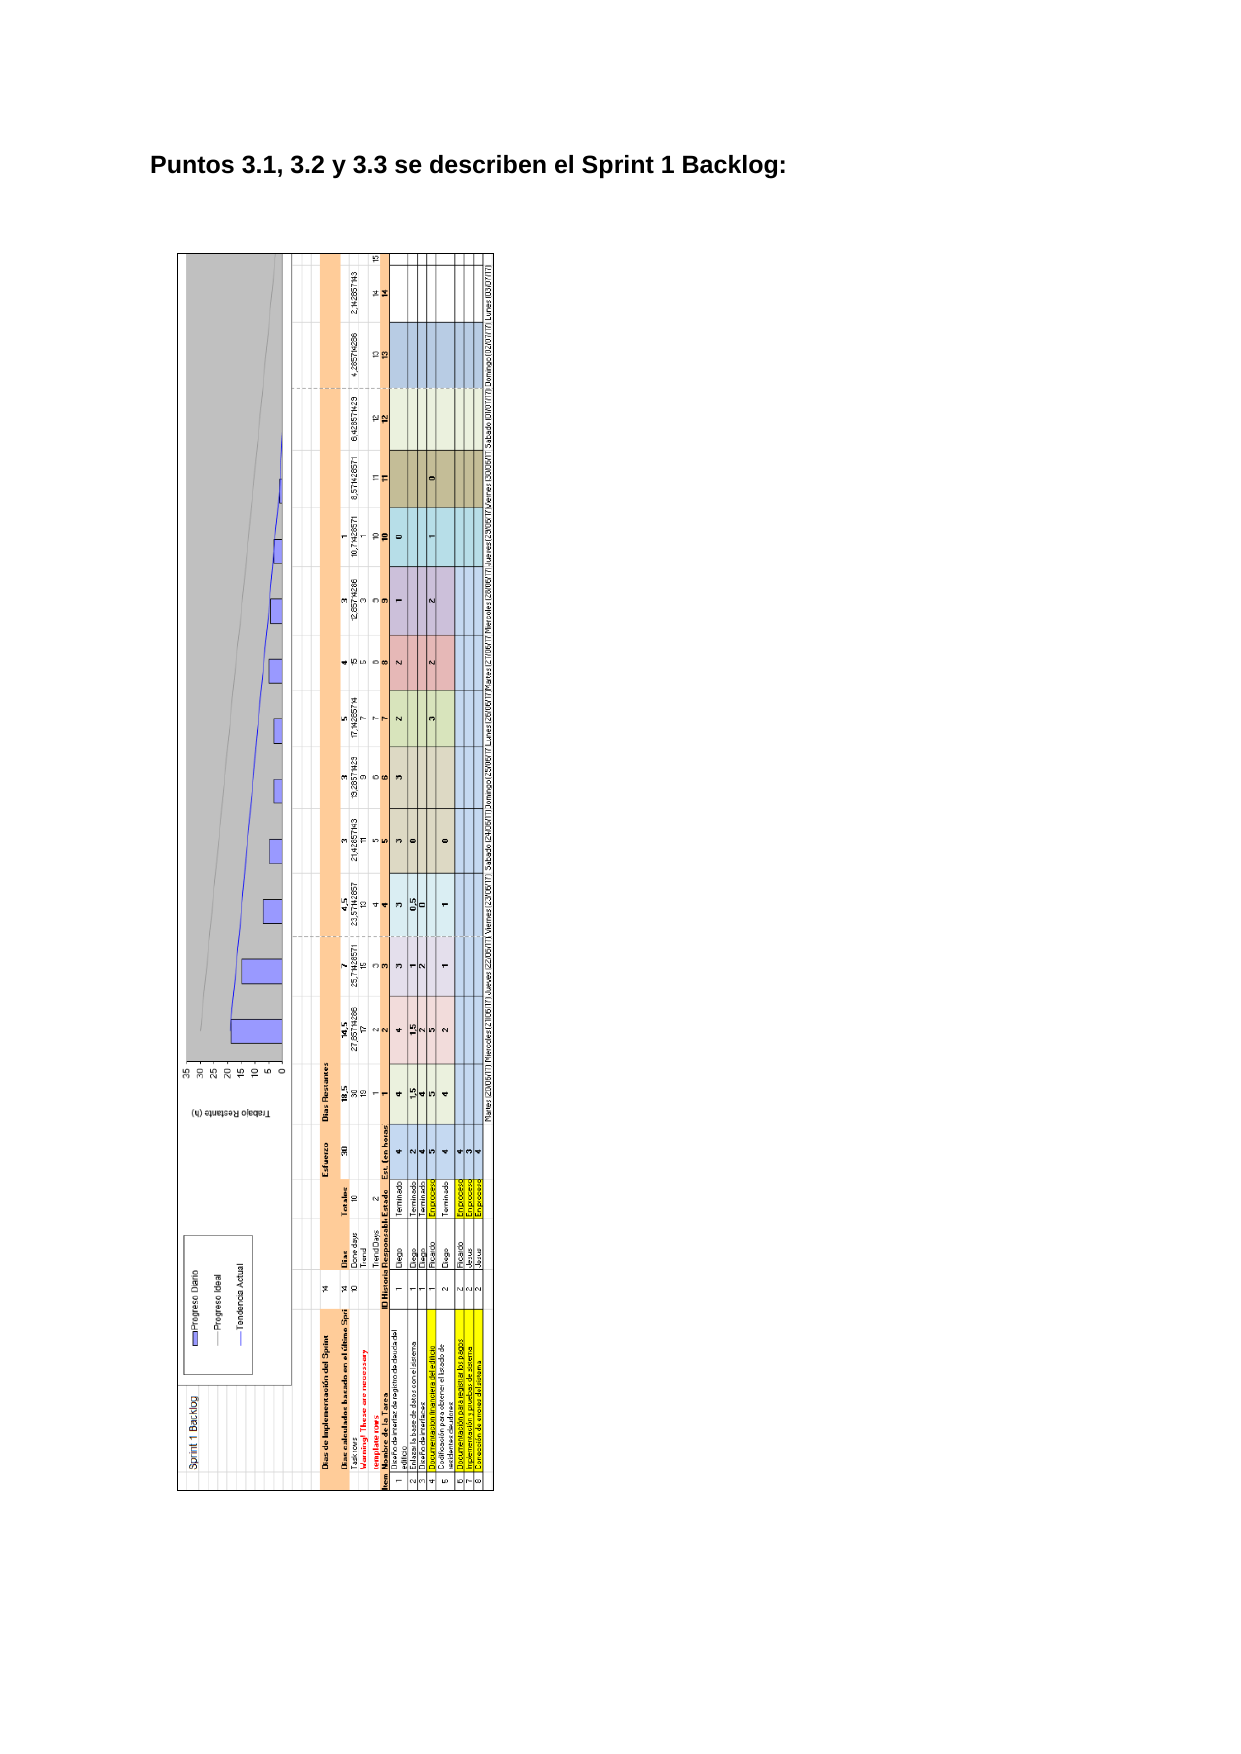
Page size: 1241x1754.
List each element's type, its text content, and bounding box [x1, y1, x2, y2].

picture [178, 254, 493, 1490]
text Puntos 3.1, 3.2 y 3.3 se describen el Sprint 1 Backlog: [150, 150, 1090, 179]
